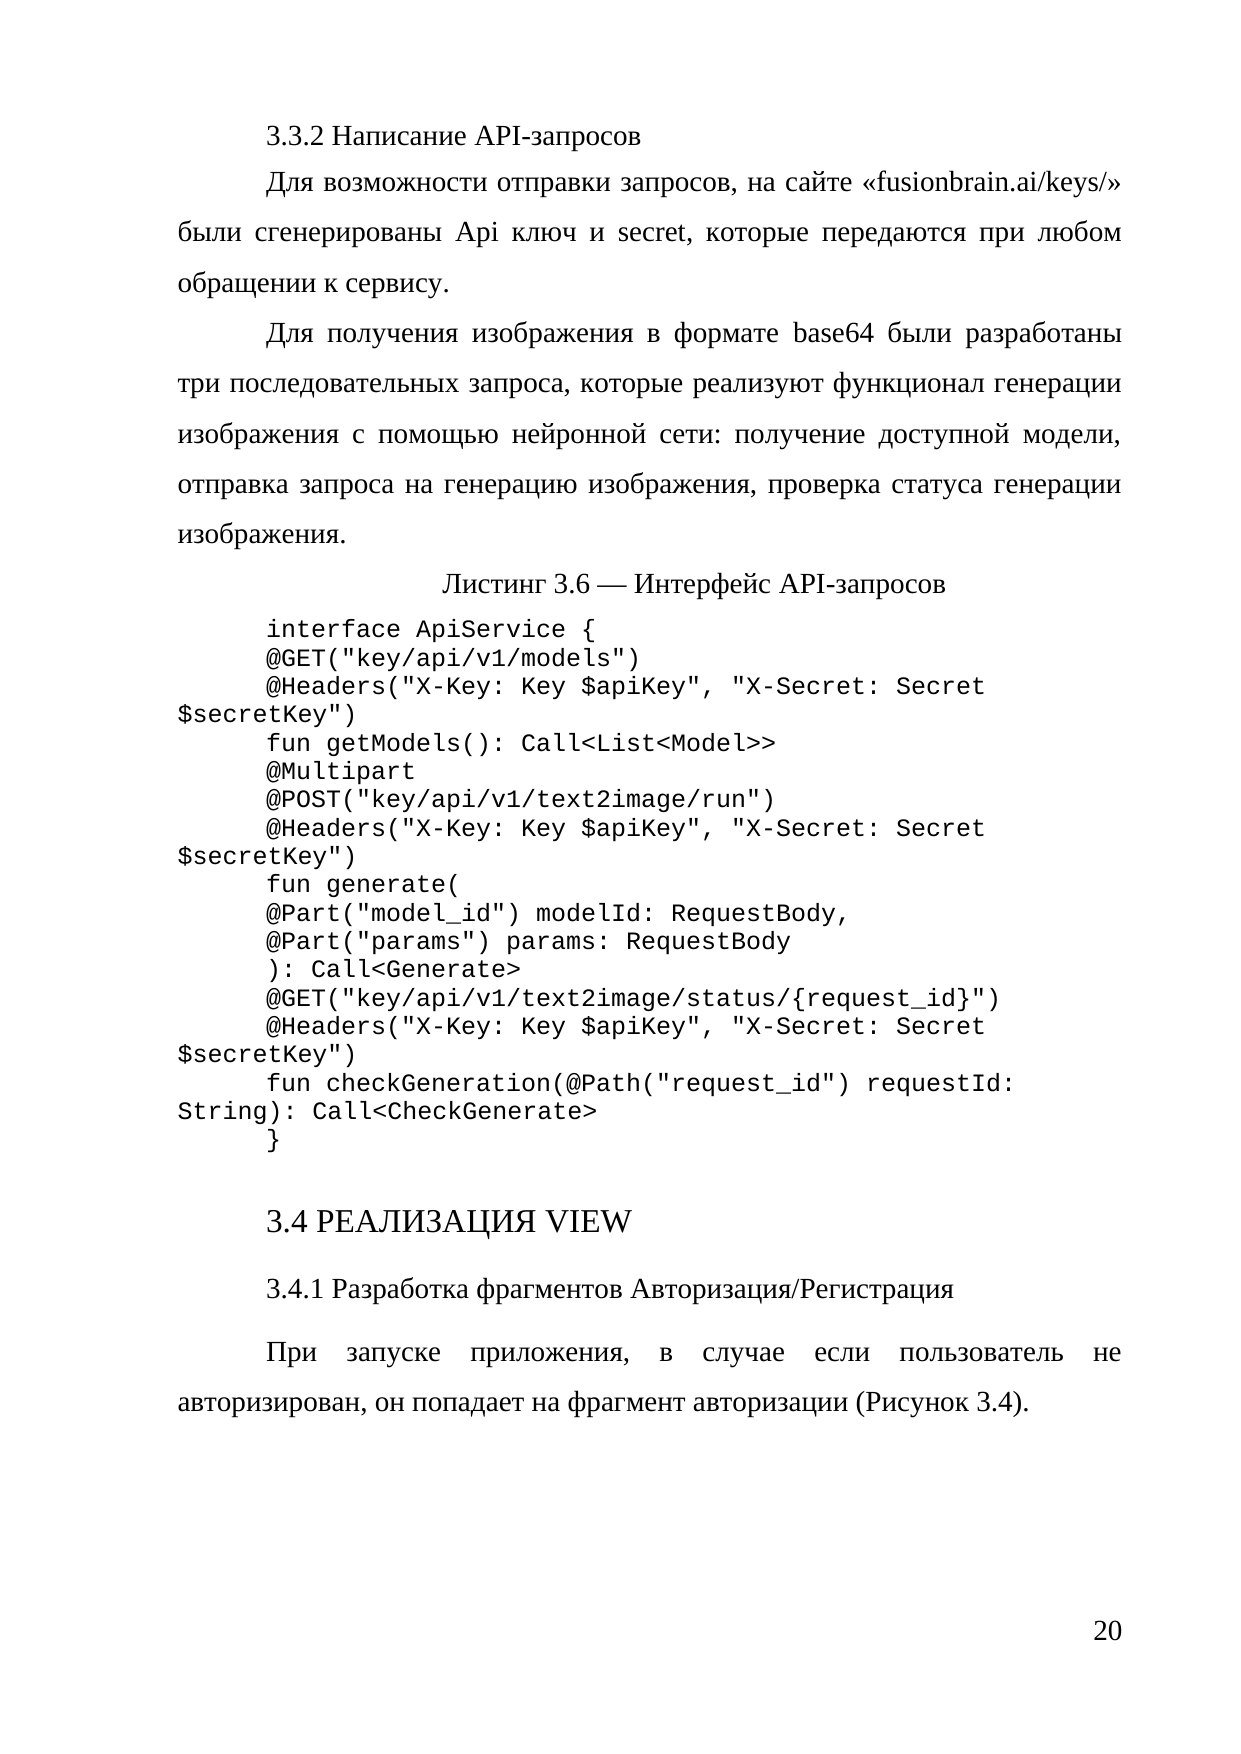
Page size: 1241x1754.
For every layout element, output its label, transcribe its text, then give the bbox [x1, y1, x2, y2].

text @GET("key/api/v1/models") [177, 645, 1122, 674]
subtitle 3.4.1 Разработка фрагментов Авторизация/Регистрация [266, 1271, 1122, 1305]
text fun checkGeneration(@Path("request_id") requestId: String): Call<CheckGenerate> [177, 1070, 1122, 1127]
text @POST("key/api/v1/text2image/run") [177, 787, 1122, 815]
text Для возможности отправки запросов, на сайте «fusionbrain.ai/keys/» были сгенерированы Api ключ и secret, которые передаются при любом обращении к сервису. [177, 164, 1122, 298]
text @Headers("X-Key: Key $apiKey", "X-Secret: Secret $secretKey") [177, 674, 1122, 730]
text ): Call<Generate> [177, 957, 1122, 985]
text @Headers("X-Key: Key $apiKey", "X-Secret: Secret $secretKey") [177, 815, 1122, 872]
text } [177, 1127, 1122, 1155]
text @Multipart [177, 759, 1122, 787]
text @Headers("X-Key: Key $apiKey", "X-Secret: Secret $secretKey") [177, 1014, 1122, 1070]
subtitle 3.4 РЕАЛИЗАЦИЯ VIEW [192, 1201, 1122, 1240]
text @Part("model_id") modelId: RequestBody, [177, 900, 1122, 929]
text fun getModels(): Call<List<Model>> [177, 730, 1122, 759]
text Листинг 3.6 — Интерфейс API-запросов [177, 567, 1122, 600]
text fun generate( [177, 872, 1122, 900]
text @Part("params") params: RequestBody [177, 929, 1122, 957]
text При запуске приложения, в случае если пользователь не авторизирован, он попадает на фрагмент авторизации (Рисунок 3.4). [177, 1334, 1122, 1418]
text interface ApiService { [177, 617, 1122, 645]
subtitle 3.3.2 Написание API-запросов [266, 118, 1122, 152]
text Для получения изображения в формате base64 были разработаны три последовательных запроса, которые реализуют функционал генерации изображения с помощью нейронной сети: получение доступной модели, отправка запроса на генерацию изображения, проверка статуса генерации изображения. [177, 315, 1122, 550]
text @GET("key/api/v1/text2image/status/{request_id}") [177, 985, 1122, 1014]
